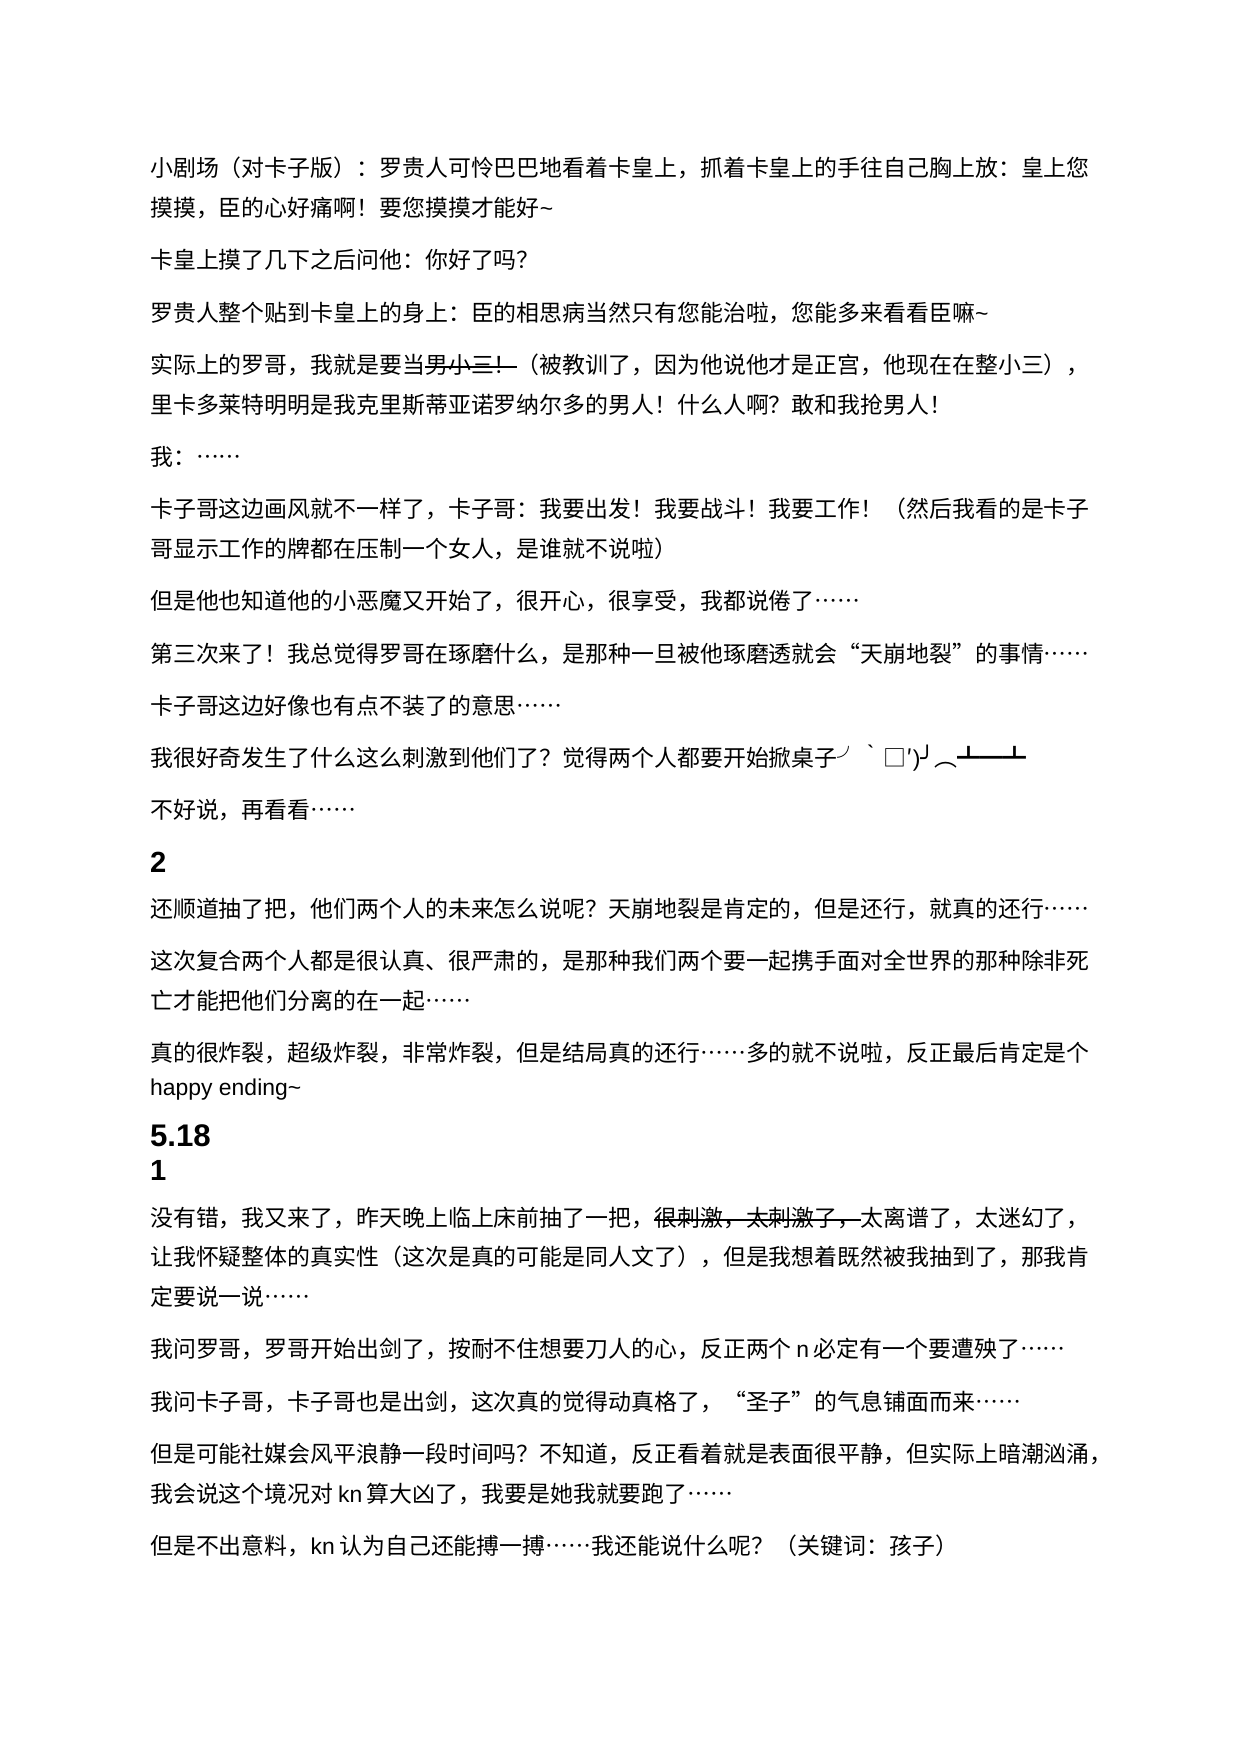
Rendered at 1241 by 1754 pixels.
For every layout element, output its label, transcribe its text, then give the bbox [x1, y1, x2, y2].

text 还顺道抽了把，他们两个人的未来怎么说呢？天崩地裂是肯定的，但是还行，就真的还行…… [150, 891, 1090, 924]
text 我问罗哥，罗哥开始出剑了，按耐不住想要刀人的心，反正两个n必定有一个要遭殃了…… [150, 1331, 1090, 1364]
text 真的很炸裂，超级炸裂，非常炸裂，但是结局真的还行……多的就不说啦，反正最后肯定是个happy ending~ [150, 1035, 1090, 1100]
text 卡子哥这边画风就不一样了，卡子哥：我要出发！我要战斗！我要工作！（然后我看的是卡子哥显示工作的牌都在压制一个女人，是谁就不说啦） [150, 491, 1090, 564]
text 但是他也知道他的小恶魔又开始了，很开心，很享受，我都说倦了…… [150, 583, 1090, 616]
text 卡皇上摸了几下之后问他：你好了吗？ [150, 242, 1090, 275]
text 第三次来了！我总觉得罗哥在琢磨什么，是那种一旦被他琢磨透就会“天崩地裂”的事情…… [150, 635, 1090, 669]
text 实际上的罗哥，我就是要当男小三！（被教训了，因为他说他才是正宫，他现在在整小三），里卡多莱特明明是我克里斯蒂亚诺罗纳尔多的男人！什么人啊？敢和我抢男人！ [150, 347, 1090, 420]
text 罗贵人整个贴到卡皇上的身上：臣的相思病当然只有您能治啦，您能多来看看臣嘛~ [150, 294, 1090, 328]
text 不好说，再看看…… [150, 792, 1090, 826]
text 卡子哥这边好像也有点不装了的意思…… [150, 688, 1090, 721]
text 我很好奇发生了什么这么刺激到他们了？觉得两个人都要开始掀桌子╯‵□′)╯︵┻━┻ [150, 740, 1090, 773]
text 这次复合两个人都是很认真、很严肃的，是那种我们两个要一起携手面对全世界的那种除非死亡才能把他们分离的在一起…… [150, 943, 1090, 1016]
text 我：…… [150, 439, 1090, 472]
text 没有错，我又来了，昨天晚上临上床前抽了一把，很刺激，太刺激了，太离谱了，太迷幻了，让我怀疑整体的真实性（这次是真的可能是同人文了），但是我想着既然被我抽到了，那我肯定要说一说…… [150, 1199, 1090, 1312]
text 我问卡子哥，卡子哥也是出剑，这次真的觉得动真格了，“圣子”的气息铺面而来…… [150, 1384, 1090, 1417]
text 但是不出意料，kn认为自己还能搏一搏……我还能说什么呢？（关键词：孩子） [150, 1528, 1090, 1561]
text 但是可能社媒会风平浪静一段时间吗？不知道，反正看着就是表面很平静，但实际上暗潮汹涌，我会说这个境况对kn算大凶了，我要是她我就要跑了…… [150, 1436, 1090, 1509]
text 小剧场（对卡子版）：罗贵人可怜巴巴地看着卡皇上，抓着卡皇上的手往自己胸上放：皇上您摸摸，臣的心好痛啊！要您摸摸才能好~ [150, 150, 1090, 223]
